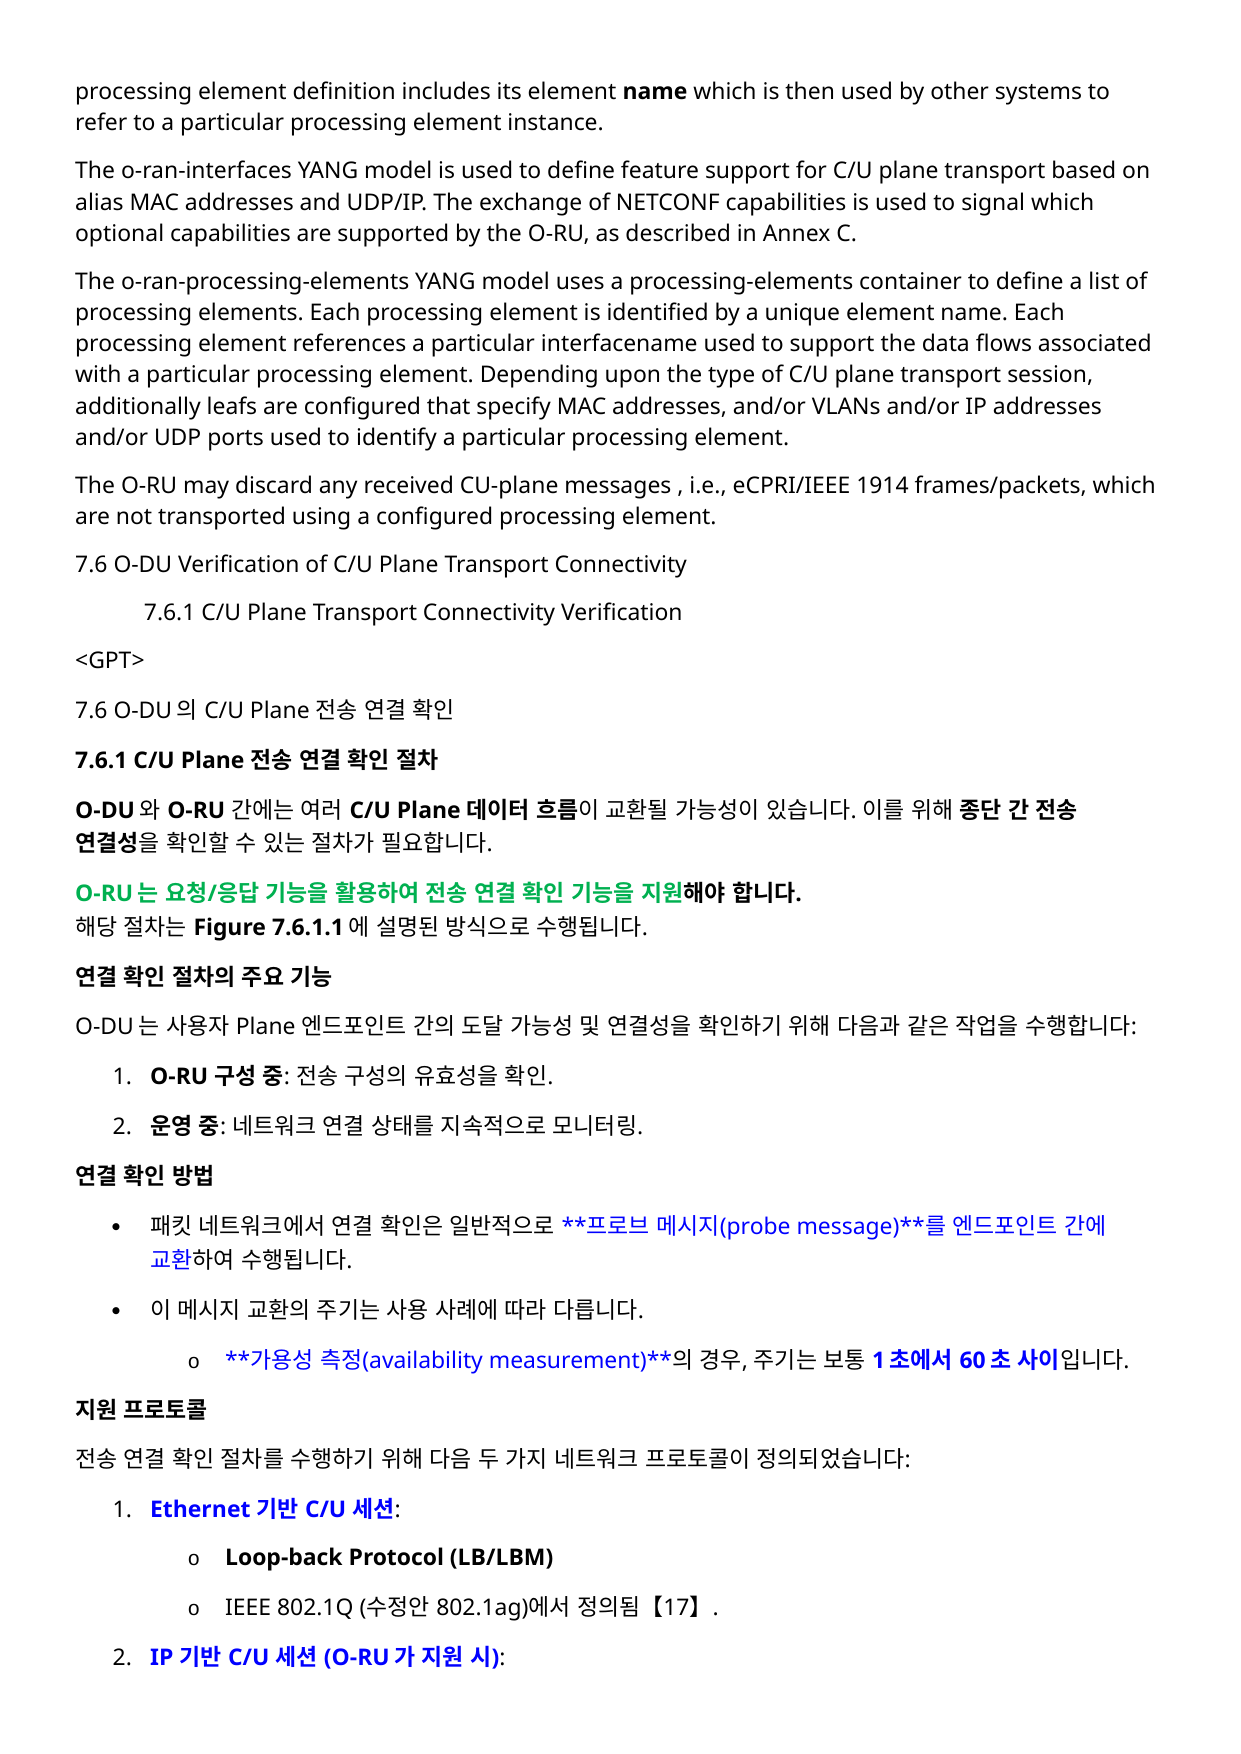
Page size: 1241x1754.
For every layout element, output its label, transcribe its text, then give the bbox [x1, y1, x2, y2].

text 연결 확인 절차의 주요 기능 [75, 958, 1165, 992]
text 7.6.1 C/U Plane 전송 연결 확인 절차 [75, 742, 1165, 775]
list 운영 중: 네트워크 연결 상태를 지속적으로 모니터링. [112, 1108, 1165, 1142]
text 7.6 O-DU의 C/U Plane 전송 연결 확인 [75, 692, 1165, 725]
list IEEE 802.1Q (수정안 802.1ag)에서 정의됨【17】. [187, 1589, 1165, 1623]
text O-RU는 요청/응답 기능을 활용하여 전송 연결 확인 기능을 지원해야 합니다. 해당 절차는 Figure 7.6.1.1에 설명된 방식으로 수행됩니다. [75, 875, 1165, 942]
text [75, 75, 1165, 137]
text 지원 프로토콜 [75, 1391, 1165, 1425]
text <GPT> [75, 644, 1165, 675]
text The O-RU may discard any received CU-plane messages , i.e., eCPRI/IEEE 1914 frames/packets, which are not transported using a configured processing element. [75, 469, 1165, 531]
text O-DU와 O-RU 간에는 여러 C/U Plane 데이터 흐름이 교환될 가능성이 있습니다. 이를 위해 종단 간 전송 연결성을 확인할 수 있는 절차가 필요합니다. [75, 792, 1165, 858]
text The o-ran-interfaces YANG model is used to define feature support for C/U plane transport based on alias MAC addresses and UDP/IP. The exchange of NETCONF capabilities is used to signal which optional capabilities are supported by the O-RU, as described in Annex C. [75, 154, 1165, 248]
list **가용성 측정(availability measurement)**의 경우, 주기는 보통 1초에서 60초 사이입니다. [187, 1341, 1165, 1375]
list O-RU 구성 중: 전송 구성의 유효성을 확인. [112, 1058, 1165, 1092]
list 이 메시지 교환의 주기는 사용 사례에 따라 다릅니다. [112, 1291, 1165, 1325]
subtitle 7.6 O-DU Verification of C/U Plane Transport Connectivity [75, 548, 1165, 579]
text 전송 연결 확인 절차를 수행하기 위해 다음 두 가지 네트워크 프로토콜이 정의되었습니다: [75, 1441, 1165, 1475]
list Loop-back Protocol (LB/LBM) [187, 1541, 1165, 1573]
text O-DU는 사용자 Plane 엔드포인트 간의 도달 가능성 및 연결성을 확인하기 위해 다음과 같은 작업을 수행합니다: [75, 1008, 1165, 1042]
list IP 기반 C/U 세션 (O-RU가 지원 시): [112, 1639, 1165, 1673]
subtitle 7.6.1 C/U Plane Transport Connectivity Verification [144, 596, 1165, 627]
text The o-ran-processing-elements YANG model uses a processing-elements container to define a list of processing elements. Each processing element is identified by a unique element name. Each processing element references a particular interfacename used to support the data flows associated with a particular processing element. Depending upon the type of C/U plane transport session, additionally leafs are configured that specify MAC addresses, and/or VLANs and/or IP addresses and/or UDP ports used to identify a particular processing element. [75, 264, 1165, 452]
text 연결 확인 방법 [75, 1158, 1165, 1191]
list 패킷 네트워크에서 연결 확인은 일반적으로 **프로브 메시지(probe message)**를 엔드포인트 간에 교환하여 수행됩니다. [112, 1208, 1165, 1275]
list Ethernet 기반 C/U 세션: [112, 1491, 1165, 1525]
